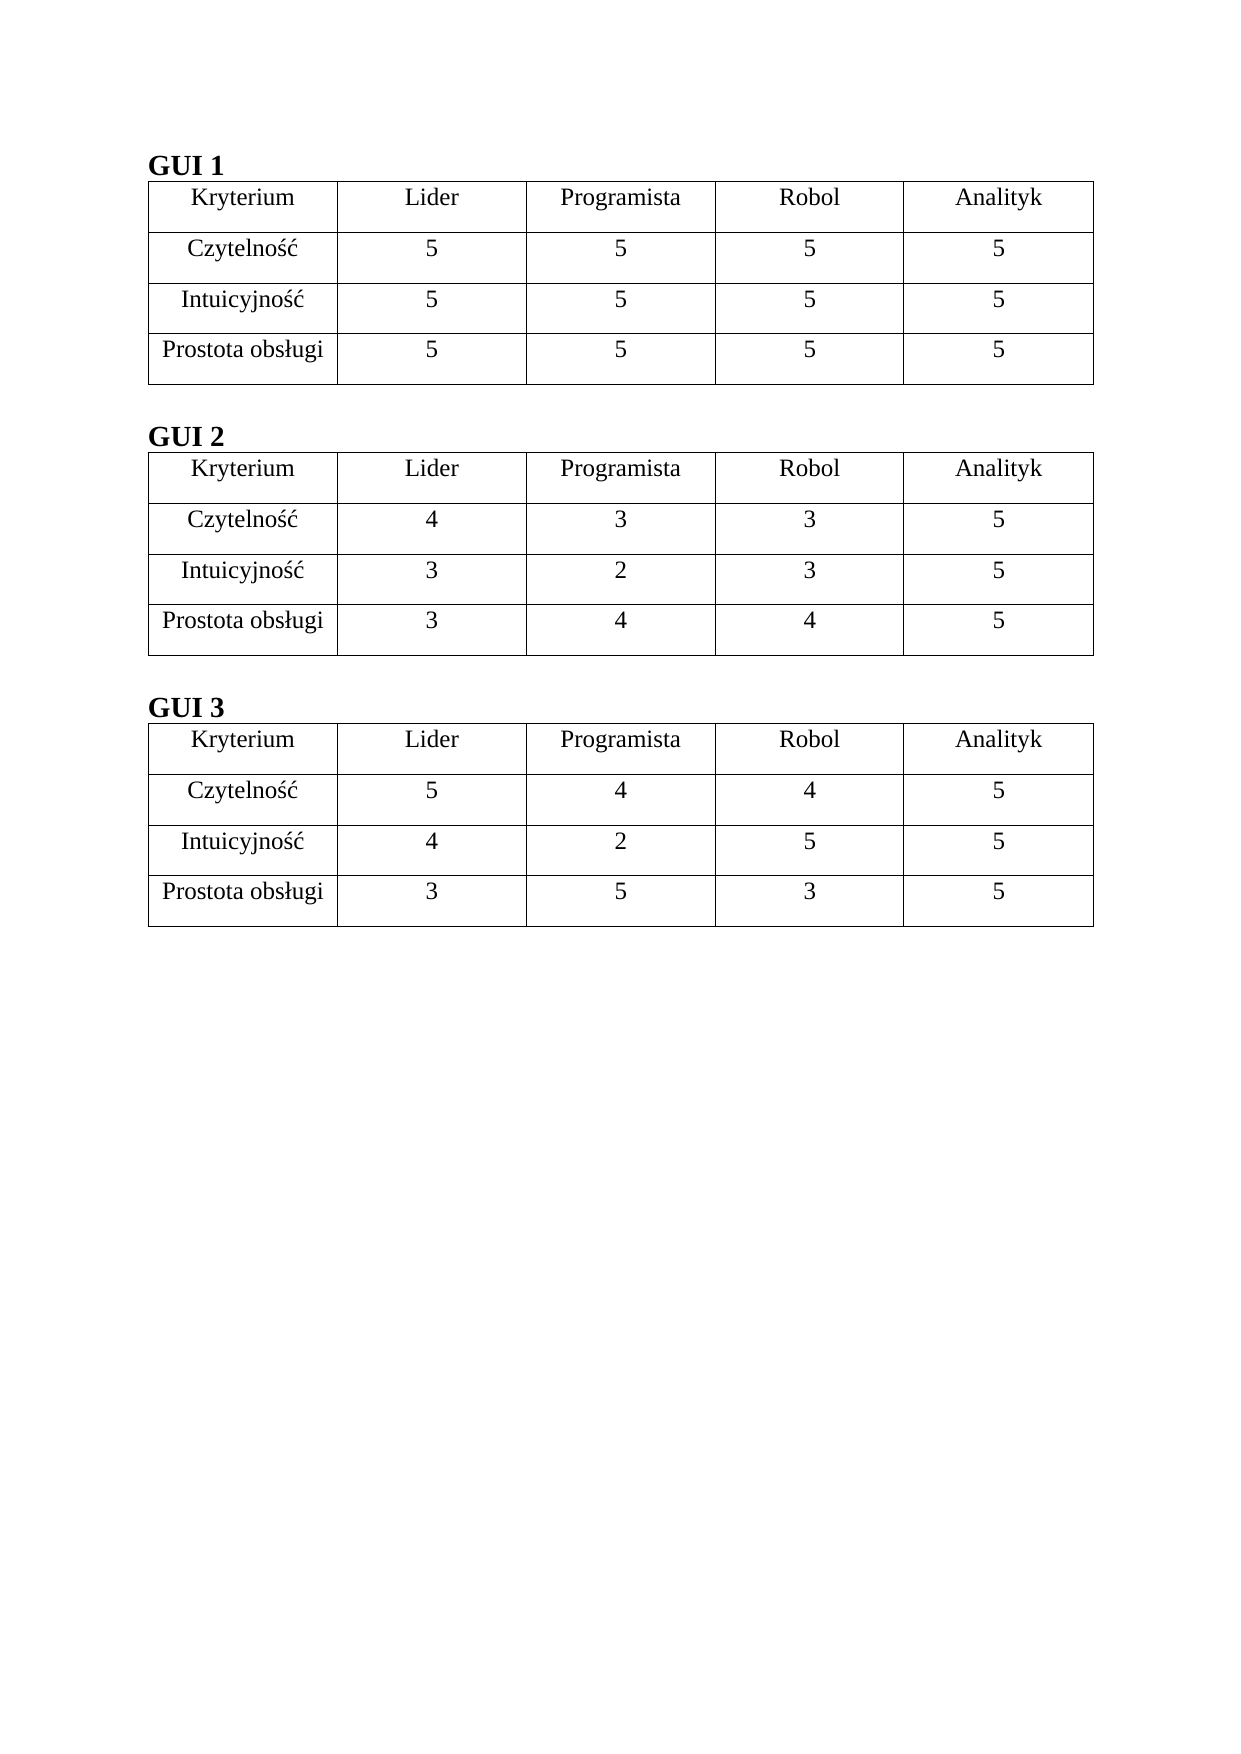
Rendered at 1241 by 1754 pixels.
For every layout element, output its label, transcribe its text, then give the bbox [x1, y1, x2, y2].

table_cell Czytelność [149, 504, 337, 554]
table_cell 5 [904, 334, 1093, 384]
table_cell 5 [904, 826, 1093, 875]
table_cell 5 [904, 605, 1093, 655]
table_header Kryterium [149, 724, 337, 774]
table_cell 3 [338, 605, 526, 655]
table_header Lider [338, 453, 526, 503]
table_cell Intuicyjność [149, 555, 337, 604]
table_header Programista [527, 182, 715, 232]
table_cell 4 [338, 826, 526, 875]
table_cell Czytelność [149, 233, 337, 283]
table_cell Prostota obsługi [149, 605, 337, 655]
table_cell 5 [338, 284, 526, 333]
table_cell 5 [527, 876, 715, 926]
table_header Robol [716, 724, 903, 774]
table_cell 5 [904, 233, 1093, 283]
table_cell 4 [527, 605, 715, 655]
text GUI 1 [148, 148, 1093, 181]
table_cell 5 [904, 284, 1093, 333]
table_header Analityk [904, 724, 1093, 774]
table_cell 3 [527, 504, 715, 554]
table_header Robol [716, 182, 903, 232]
table_header Kryterium [149, 182, 337, 232]
table_cell 2 [527, 826, 715, 875]
table_cell 3 [716, 555, 903, 604]
table_header Kryterium [149, 453, 337, 503]
table_header Lider [338, 182, 526, 232]
table_cell 5 [904, 775, 1093, 825]
table_cell 5 [904, 555, 1093, 604]
table_cell 5 [716, 233, 903, 283]
table_cell 3 [338, 555, 526, 604]
table_cell Prostota obsługi [149, 876, 337, 926]
table_cell 5 [716, 284, 903, 333]
table_cell Intuicyjność [149, 826, 337, 875]
table_cell 4 [716, 775, 903, 825]
table_cell 5 [904, 504, 1093, 554]
table_cell 3 [716, 876, 903, 926]
table_cell Intuicyjność [149, 284, 337, 333]
table_cell 5 [904, 876, 1093, 926]
table_cell Czytelność [149, 775, 337, 825]
table_cell 5 [338, 775, 526, 825]
table_cell 4 [527, 775, 715, 825]
table_cell 5 [527, 233, 715, 283]
table_header Analityk [904, 182, 1093, 232]
table_cell 2 [527, 555, 715, 604]
table_cell 3 [338, 876, 526, 926]
table_header Programista [527, 453, 715, 503]
text GUI 2 [148, 419, 1093, 452]
table_cell 5 [338, 334, 526, 384]
table_header Lider [338, 724, 526, 774]
table_cell 4 [716, 605, 903, 655]
table_cell Prostota obsługi [149, 334, 337, 384]
table_header Analityk [904, 453, 1093, 503]
table_cell 5 [716, 334, 903, 384]
table_cell 5 [338, 233, 526, 283]
table_header Programista [527, 724, 715, 774]
table_cell 4 [338, 504, 526, 554]
table_header Robol [716, 453, 903, 503]
table_cell 5 [527, 284, 715, 333]
table_cell 5 [527, 334, 715, 384]
text GUI 3 [148, 690, 1093, 723]
table_cell 3 [716, 504, 903, 554]
table_cell 5 [716, 826, 903, 875]
